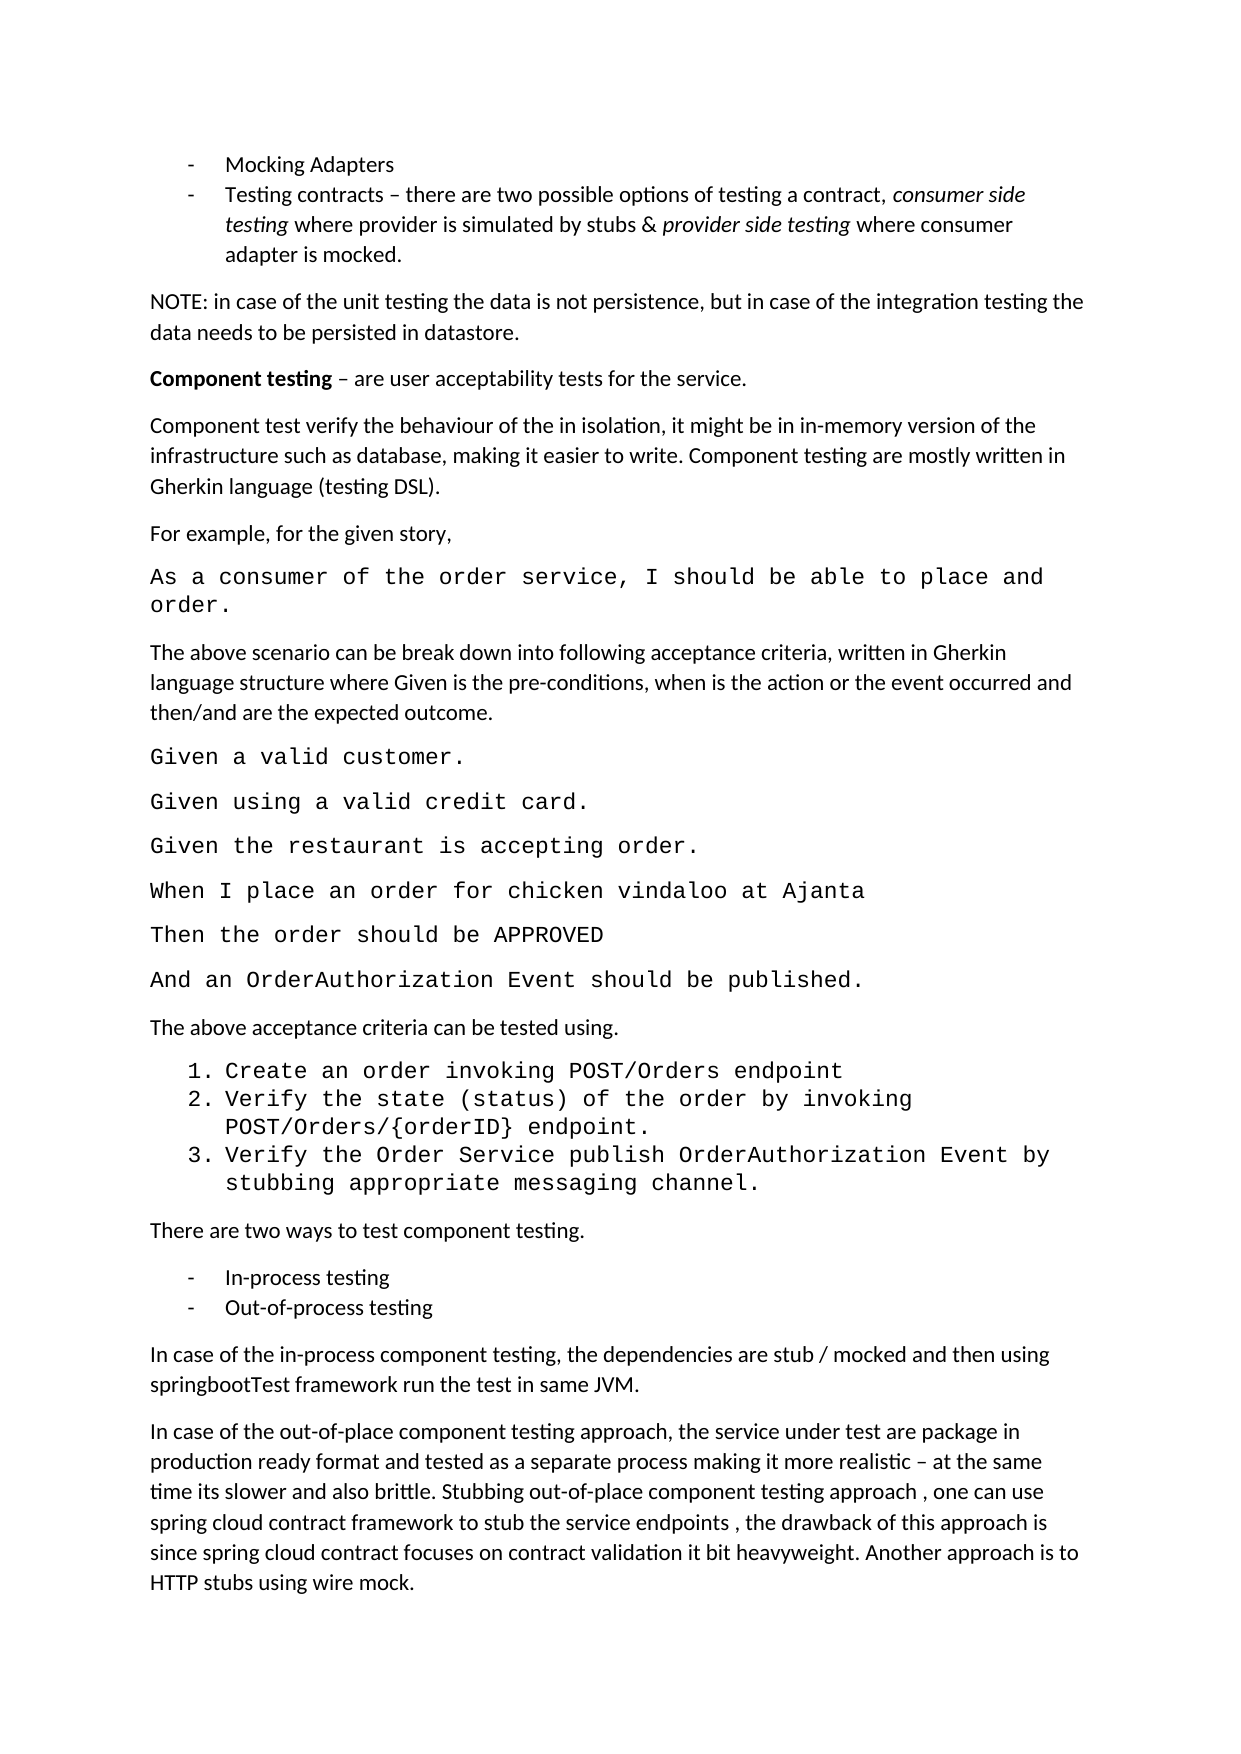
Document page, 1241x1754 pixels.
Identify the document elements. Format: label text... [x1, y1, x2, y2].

text The above acceptance criteria can be tested using. [150, 1013, 1090, 1041]
text For example, for the given story, [150, 519, 1090, 547]
text Given using a valid credit card. [150, 790, 1090, 816]
text As a consumer of the order service, I should be able to place and order. [150, 566, 1090, 619]
text Component test verify the behaviour of the in isolation, it might be in in-memory version of the infrastructure such as database, making it easier to write. Component testing are mostly written in Gherkin language (testing DSL). [150, 411, 1090, 500]
text Component testing – are user acceptability tests for the service. [150, 364, 1090, 393]
text Given the restaurant is accepting order. [150, 834, 1090, 861]
list Testing contracts – there are two possible options of testing a contract, consumer side testing where provider is simulated by stubs & provider side testing where consumer adapter is mocked. [187, 180, 1090, 269]
text When I place an order for chicken vindaloo at Ajanta [150, 879, 1090, 905]
list Verify the Order Service publish OrderAuthorization Event by stubbing appropriate messaging channel. [187, 1143, 1090, 1197]
text In case of the in-process component testing, the dependencies are stub / mocked and then using springbootTest framework run the test in same JVM. [150, 1340, 1090, 1398]
text And an OrderAuthorization Event should be published. [150, 968, 1090, 994]
list Out-of-process testing [187, 1293, 1090, 1321]
text The above scenario can be break down into following acceptance criteria, written in Gherkin language structure where Given is the pre-conditions, when is the action or the event occurred and then/and are the expected outcome. [150, 638, 1090, 727]
text There are two ways to test component testing. [150, 1216, 1090, 1244]
text Then the order should be APPROVED [150, 924, 1090, 950]
text NOTE: in case of the unit testing the data is not persistence, but in case of the integration testing the data needs to be persisted in datastore. [150, 287, 1090, 346]
list In-process testing [187, 1263, 1090, 1291]
text In case of the out-of-place component testing approach, the service under test are package in production ready format and tested as a separate process making it more realistic – at the same time its slower and also brittle. Stubbing out-of-place component testing approach , one can use spring cloud contract framework to stub the service endpoints , the drawback of this approach is since spring cloud contract focuses on contract validation it bit heavyweight. Another approach is to HTTP stubs using wire mock. [150, 1417, 1090, 1596]
list Verify the state (status) of the order by invoking POST/Orders/{orderID} endpoint. [187, 1088, 1090, 1142]
text Given a valid customer. [150, 745, 1090, 771]
list Create an order invoking POST/Orders endpoint [187, 1060, 1090, 1086]
list Mocking Adapters [187, 150, 1090, 178]
